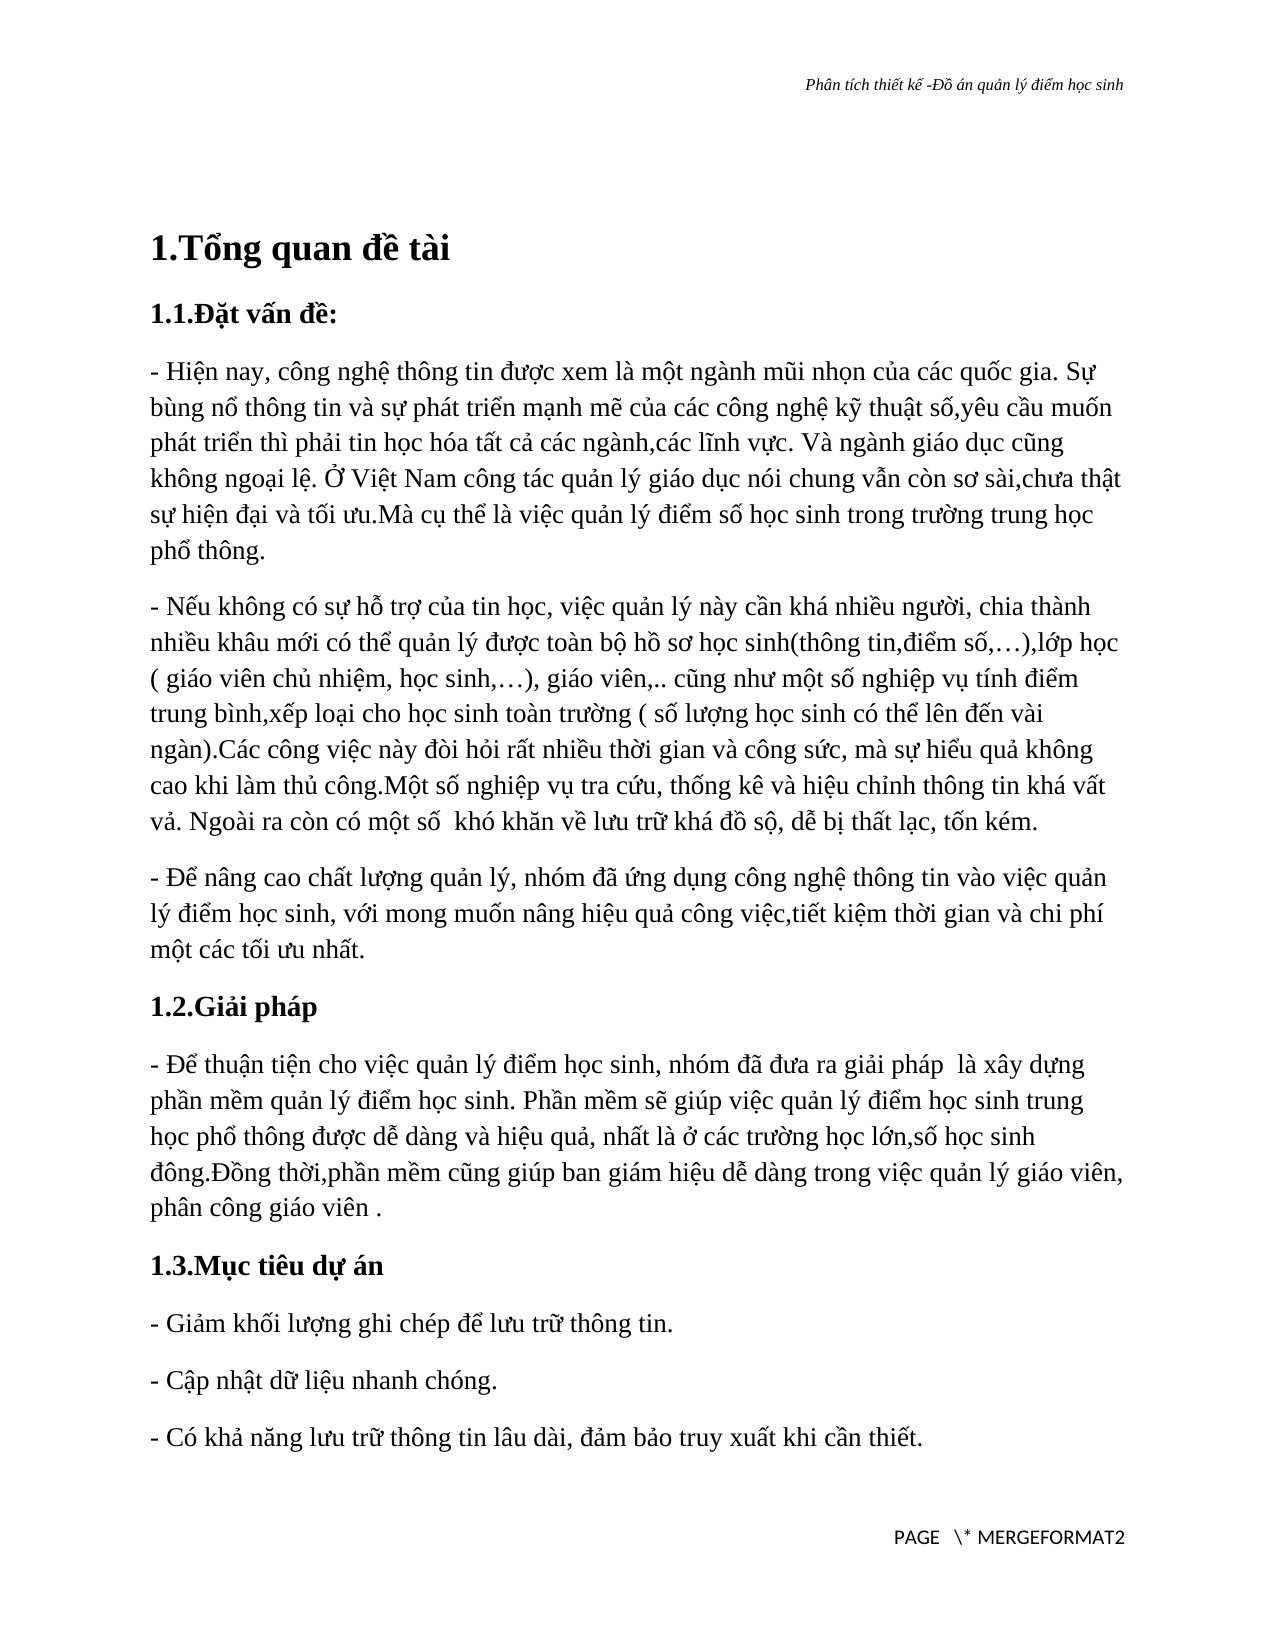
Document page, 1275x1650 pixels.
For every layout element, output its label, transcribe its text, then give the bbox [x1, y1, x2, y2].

text - Hiện nay, công nghệ thông tin được xem là một ngành mũi nhọn của các quốc gia. Sự bùng nổ thông tin và sự phát triển mạnh mẽ của các công nghệ kỹ thuật số,yêu cầu muốn phát triển thì phải tin học hóa tất cả các ngành,các lĩnh vực. Và ngành giáo dục cũng không ngoại lệ. Ở Việt Nam công tác quản lý giáo dục nói chung vẫn còn sơ sài,chưa thật sự hiện đại và tối ưu.Mà cụ thể là việc quản lý điểm số học sinh trong trường trung học phổ thông. [150, 355, 1125, 565]
text 1.3.Mục tiêu dự án [150, 1248, 1125, 1282]
text 1.Tổng quan đề tài [150, 225, 1125, 268]
text - Để thuận tiện cho việc quản lý điểm học sinh, nhóm đã đưa ra giải pháp là xây dựng phần mềm quản lý điểm học sinh. Phần mềm sẽ giúp việc quản lý điểm học sinh trung học phổ thông được dễ dàng và hiệu quả, nhất là ở các trường học lớn,số học sinh đông.Đồng thời,phần mềm cũng giúp ban giám hiệu dễ dàng trong việc quản lý giáo viên, phân công giáo viên . [150, 1049, 1125, 1223]
text - Nếu không có sự hỗ trợ của tin học, việc quản lý này cần khá nhiều người, chia thành nhiều khâu mới có thể quản lý được toàn bộ hồ sơ học sinh(thông tin,điểm số,…),lớp học ( giáo viên chủ nhiệm, học sinh,…), giáo viên,.. cũng như một số nghiệp vụ tính điểm trung bình,xếp loại cho học sinh toàn trường ( số lượng học sinh có thể lên đến vài ngàn).Các công việc này đòi hỏi rất nhiều thời gian và công sức, mà sự hiểu quả không cao khi làm thủ công.Một số nghiệp vụ tra cứu, thống kê và hiệu chỉnh thông tin khá vất vả. Ngoài ra còn có một số khó khăn về lưu trữ khá đồ sộ, dễ bị thất lạc, tốn kém. [150, 590, 1125, 836]
text - Cập nhật dữ liệu nhanh chóng. [150, 1364, 1125, 1395]
text 1.2.Giải pháp [150, 989, 1125, 1023]
text 1.1.Đặt vấn đề: [150, 296, 1125, 329]
text - Có khả năng lưu trữ thông tin lâu dài, đảm bảo truy xuất khi cần thiết. [150, 1421, 1125, 1452]
text - Giảm khối lượng ghi chép để lưu trữ thông tin. [150, 1307, 1125, 1339]
text - Để nâng cao chất lượng quản lý, nhóm đã ứng dụng công nghệ thông tin vào việc quản lý điểm học sinh, với mong muốn nâng hiệu quả công việc,tiết kiệm thời gian và chi phí một các tối ưu nhất. [150, 861, 1125, 964]
